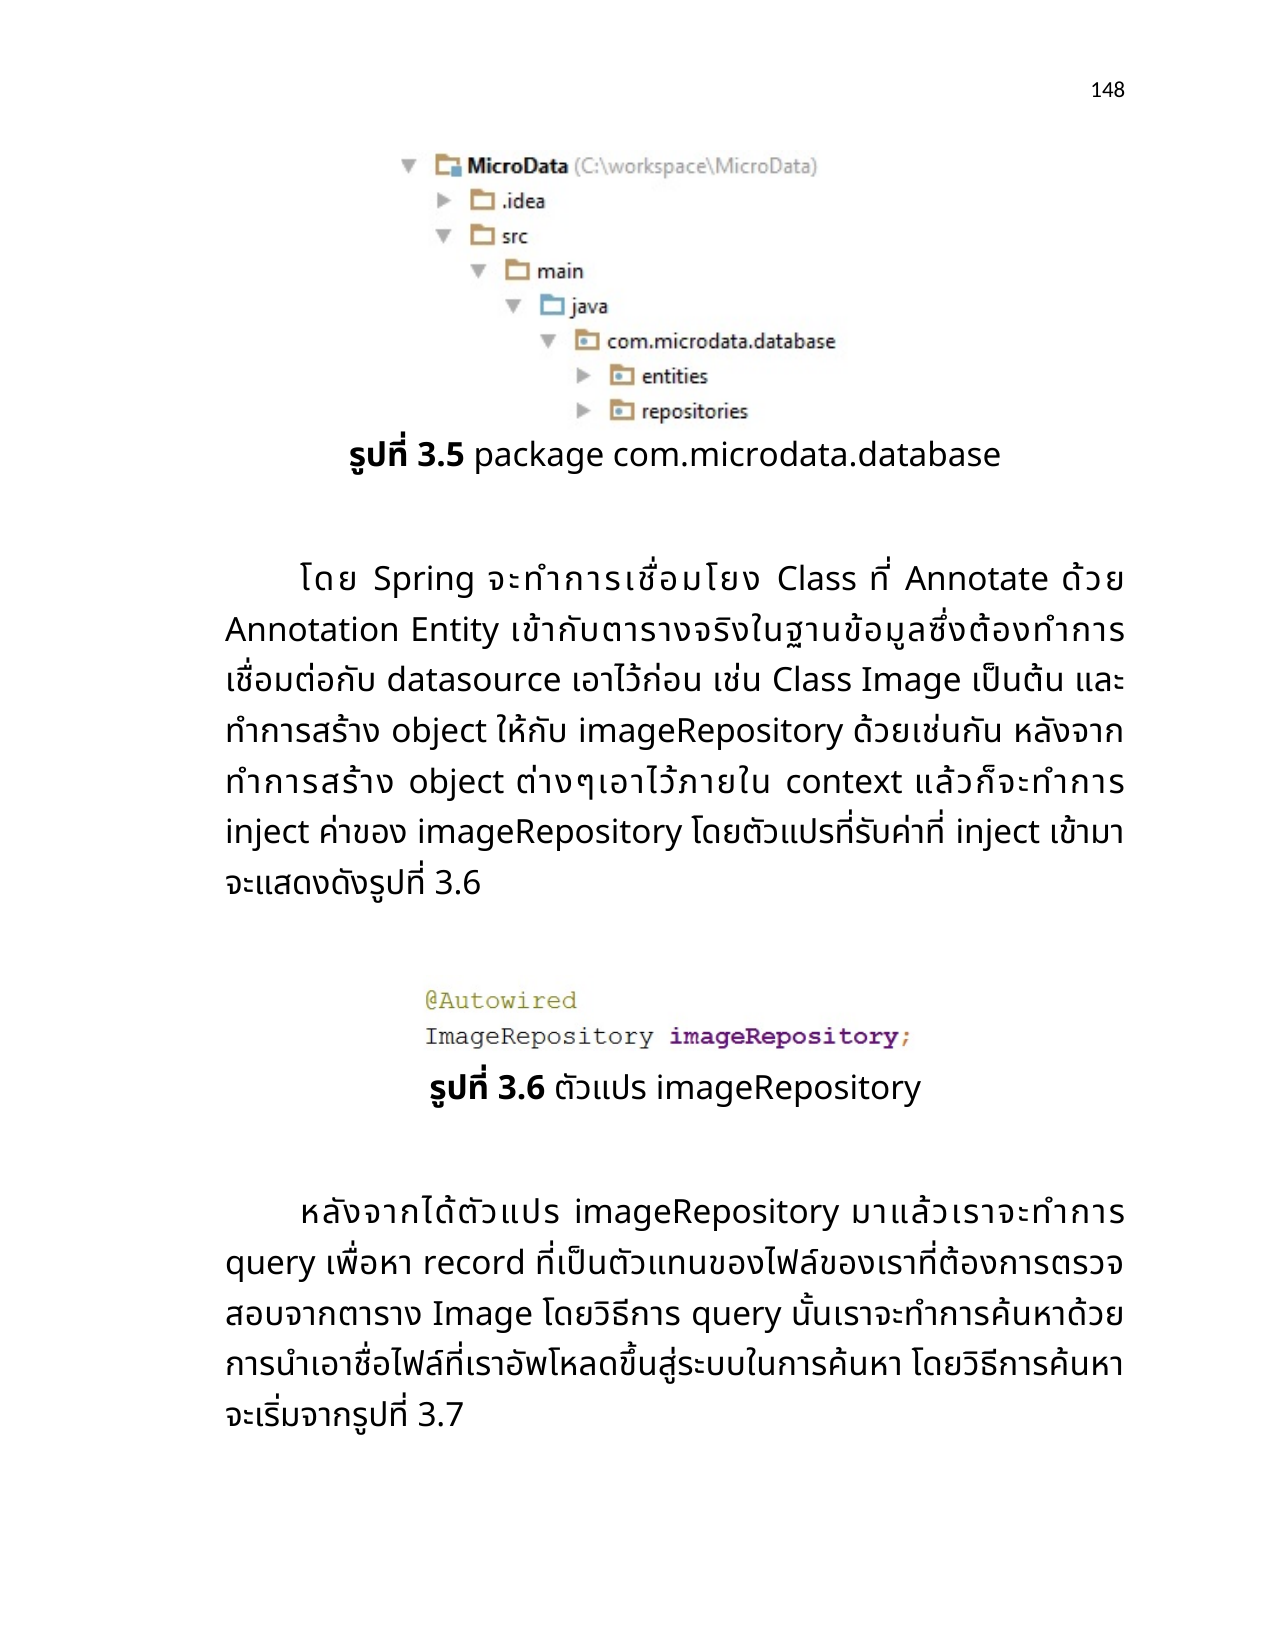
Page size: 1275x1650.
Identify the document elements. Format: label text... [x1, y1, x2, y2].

picture [405, 975, 945, 1064]
text โดย Spring จะทำการเชื่อมโยง Class ที่ Annotate ด้วย Annotation Entity เข้ากับตารางจริงในฐานข้อมูลซึ่งต้องทำการเชื่อมต่อกับ datasource เอาไว้ก่อน เช่น Class Image เป็นต้น และทำการสร้าง object ให้กับ imageRepository ด้วยเช่นกัน หลังจากทำการสร้าง object ต่างๆเอาไว้ภายใน context แล้วก็จะทำการ inject ค่าของ imageRepository โดยตัวแปรที่รับค่าที่ inject เข้ามาจะแสดงดังรูปที่ 3.95 [225, 555, 1125, 909]
text หลังจากได้ตัวแปร imageRepository มาแล้วเราจะทำการ query เพื่อหา record ที่เป็นตัวแทนของไฟล์ของเราที่ต้องการตรวจสอบจากตาราง Image โดยวิธีการ query นั้นเราจะทำการค้นหาด้วยการนำเอาชื่อไฟล์ที่เราอัพโหลดขึ้นสู่ระบบในการค้นหา โดยวิธีการค้นหาจะเริ่มจากรูปที่ 3.96 [225, 1188, 1125, 1441]
text package com.microdata.database [225, 431, 1125, 481]
picture [401, 150, 949, 431]
text ตัวแปร imageRepository [225, 1064, 1125, 1114]
